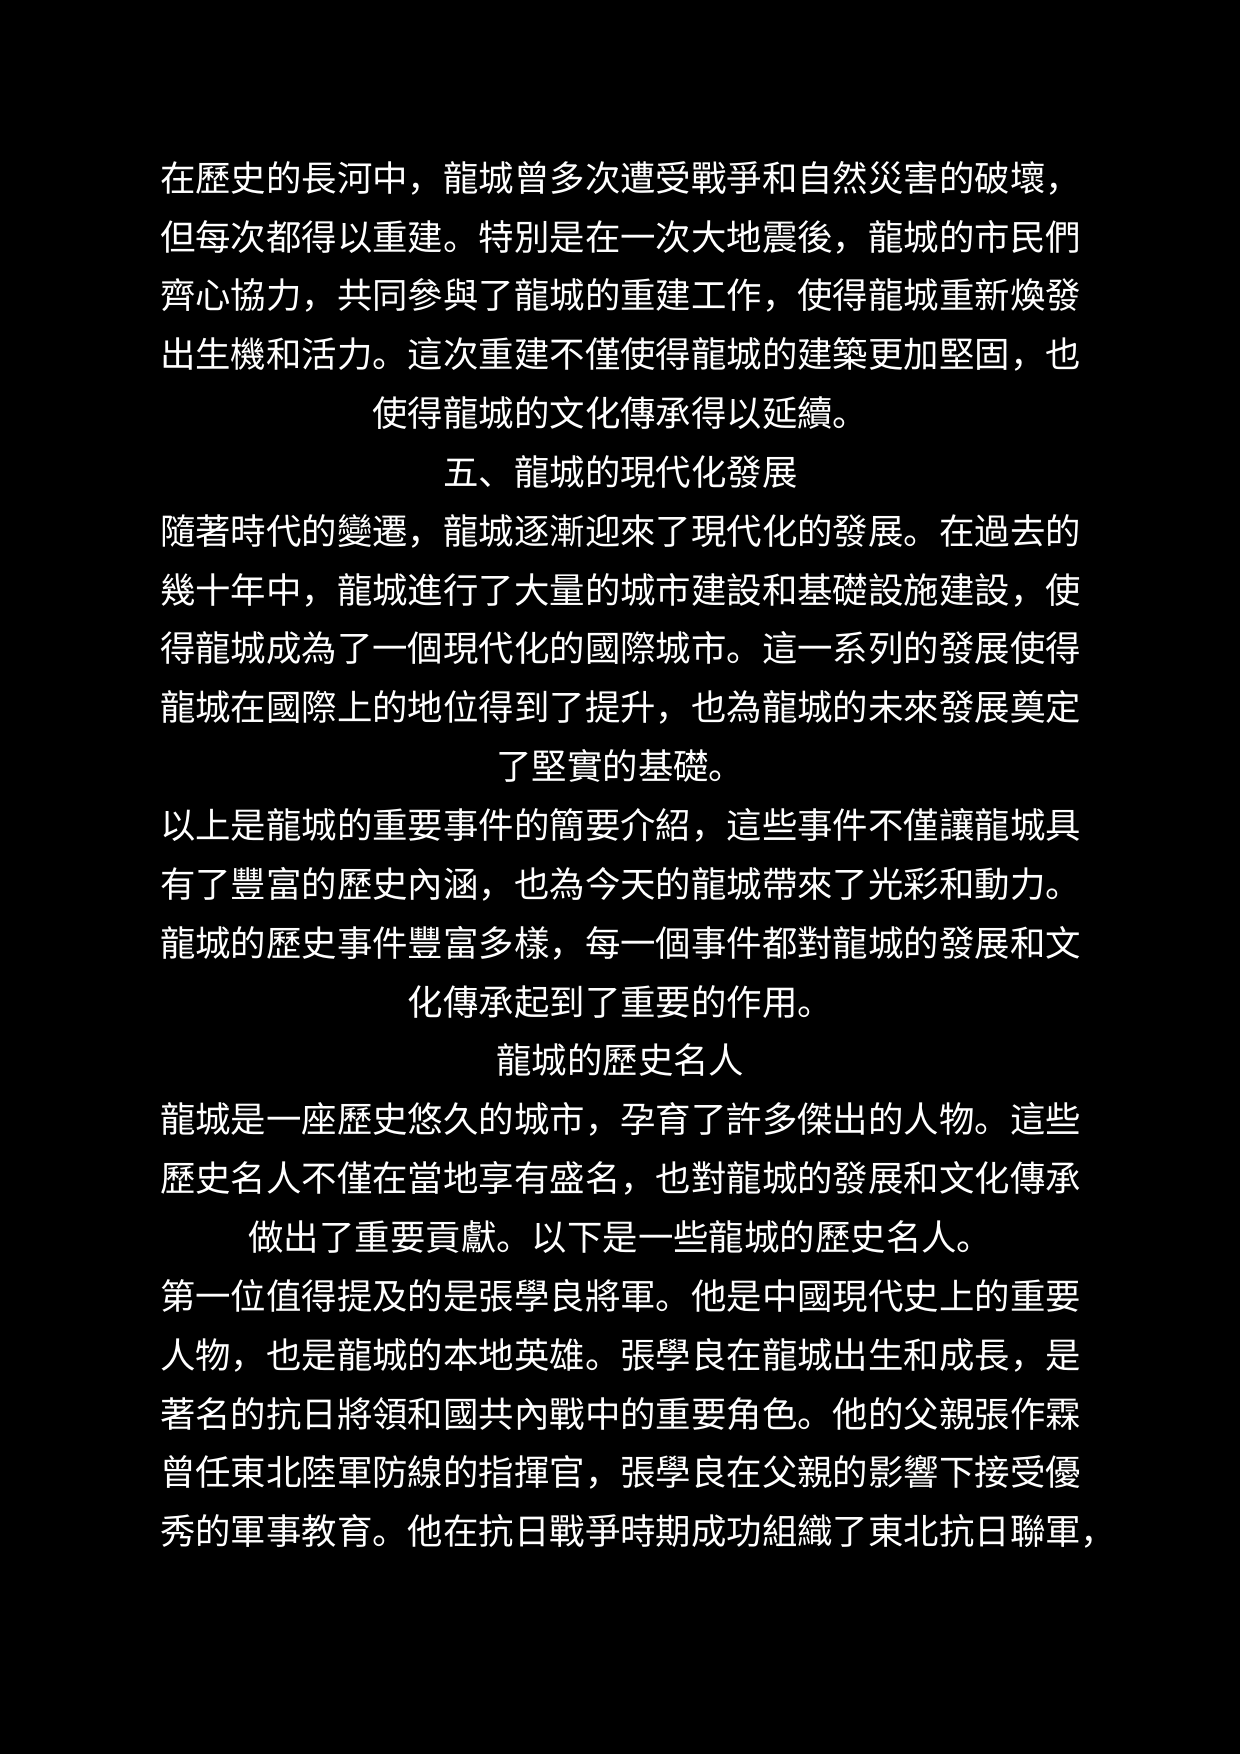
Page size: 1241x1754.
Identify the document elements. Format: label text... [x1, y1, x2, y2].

text 龍城的歷史名人 [150, 1033, 1090, 1084]
text 在歷史的長河中，龍城曾多次遭受戰爭和自然災害的破壞，但每次都得以重建。特別是在一次大地震後，龍城的市民們齊心協力，共同參與了龍城的重建工作，使得龍城重新煥發出生機和活力。這次重建不僅使得龍城的建築更加堅固，也使得龍城的文化傳承得以延續。 [150, 150, 1090, 437]
text 隨著時代的變遷，龍城逐漸迎來了現代化的發展。在過去的幾十年中，龍城進行了大量的城市建設和基礎設施建設，使得龍城成為了一個現代化的國際城市。這一系列的發展使得龍城在國際上的地位得到了提升，也為龍城的未來發展奠定了堅實的基礎。 [150, 503, 1090, 790]
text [150, 1268, 1090, 1555]
text 龍城是一座歷史悠久的城市，孕育了許多傑出的人物。這些歷史名人不僅在當地享有盛名，也對龍城的發展和文化傳承做出了重要貢獻。以下是一些龍城的歷史名人。 [150, 1092, 1090, 1261]
text 以上是龍城的重要事件的簡要介紹，這些事件不僅讓龍城具有了豐富的歷史內涵，也為今天的龍城帶來了光彩和動力。龍城的歷史事件豐富多樣，每一個事件都對龍城的發展和文化傳承起到了重要的作用。 [150, 797, 1090, 1025]
text 五、龍城的現代化發展 [150, 444, 1090, 496]
